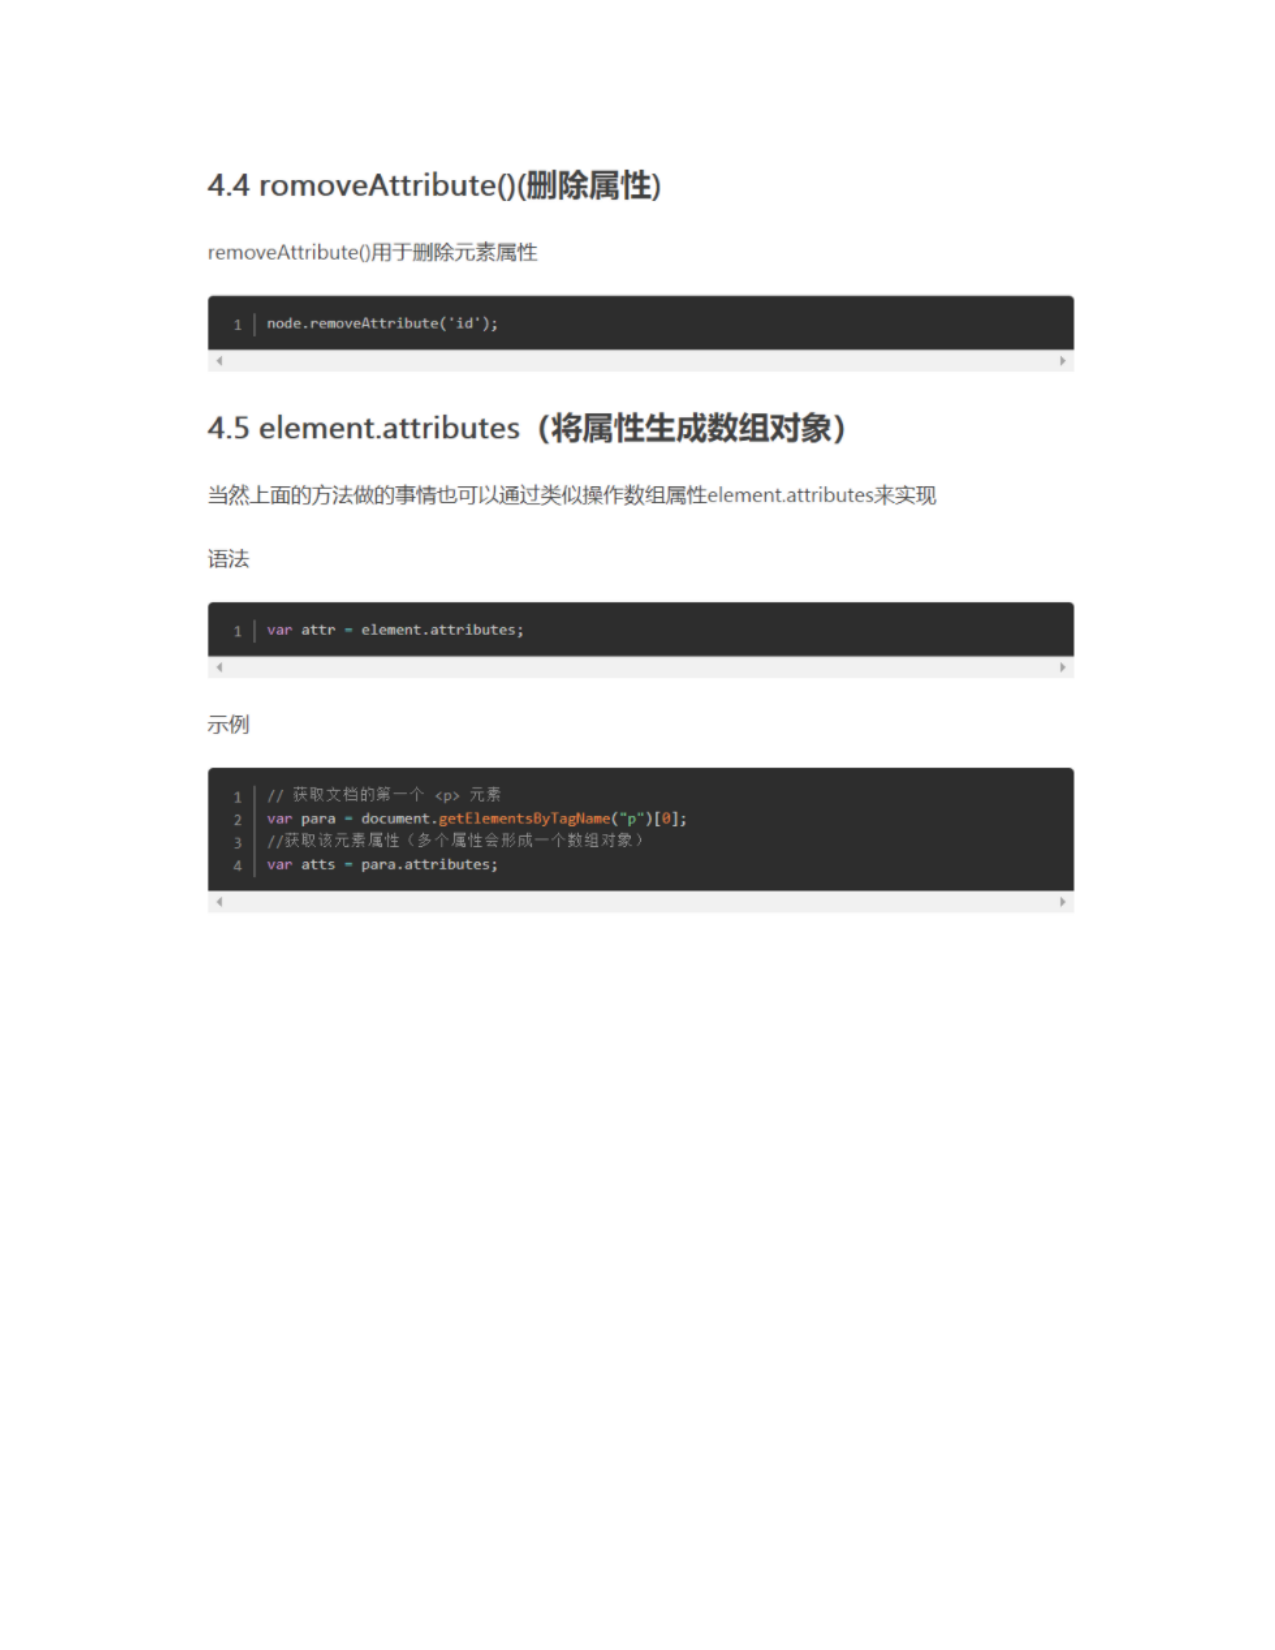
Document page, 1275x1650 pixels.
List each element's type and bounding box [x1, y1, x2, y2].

picture [187, 150, 1088, 919]
